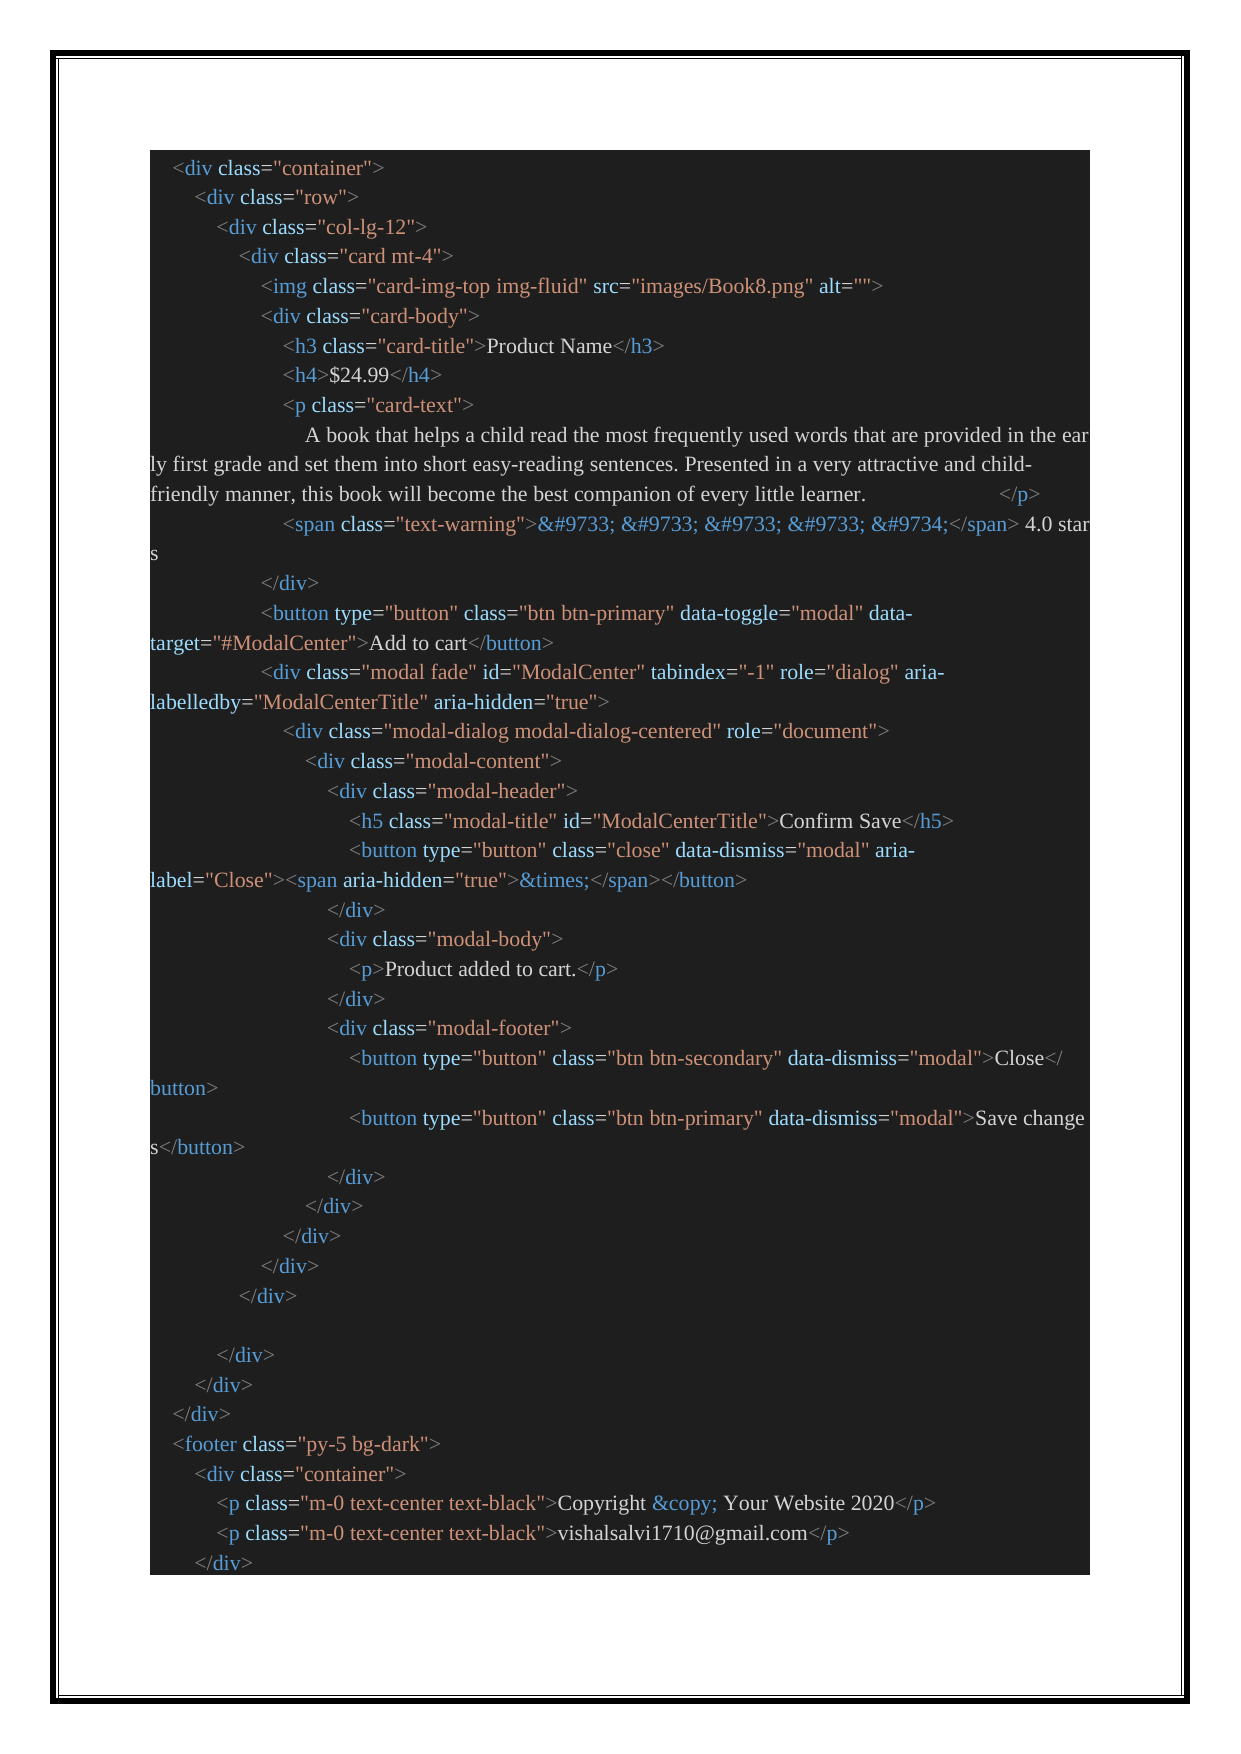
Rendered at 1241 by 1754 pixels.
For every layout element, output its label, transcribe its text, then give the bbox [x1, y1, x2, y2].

text <div class="modal-body"> [150, 922, 1090, 952]
text <div class="card mt-4"> [150, 239, 1090, 269]
text </div> [150, 1278, 1090, 1308]
text <div class="container"> [150, 150, 1090, 180]
text <div class="container"> [150, 1456, 1090, 1486]
text </div> [150, 1397, 1090, 1427]
text <h4>$24.99</h4> [150, 358, 1090, 387]
text <div class="modal-content"> [150, 744, 1090, 773]
text </div> [150, 1248, 1090, 1278]
text <p>Product added to cart.</p> [150, 952, 1090, 981]
text <div class="card-body"> [150, 298, 1090, 328]
text <button type="button" class="btn btn-secondary" data-dismiss="modal">Close</button> [150, 1041, 1090, 1100]
text <img class="card-img-top img-fluid" src="images/Book8.png" alt=""> [150, 269, 1090, 298]
text <div class="modal-header"> [150, 773, 1090, 803]
text A book that helps a child read the most frequently used words that are provided in the early first grade and set them into short easy-reading sentences. Presented in a very attractive and child-friendly manner, this book will become the best companion of every little learner. </p> [150, 417, 1090, 506]
text <div class="col-lg-12"> [150, 209, 1090, 239]
text </div> [150, 1545, 1090, 1575]
text <h3 class="card-title">Product Name</h3> [150, 328, 1090, 358]
text <h5 class="modal-title" id="ModalCenterTitle">Confirm Save</h5> [150, 803, 1090, 833]
text <div class="row"> [150, 180, 1090, 209]
text <div class="modal-footer"> [150, 1011, 1090, 1041]
text <button type="button" class="close" data-dismiss="modal" aria-label="Close"><span aria-hidden="true">&times;</span></button> [150, 833, 1090, 892]
text </div> [150, 1367, 1090, 1397]
text </div> [150, 1189, 1090, 1219]
text <span class="text-warning">&#9733; &#9733; &#9733; &#9733; &#9734;</span> 4.0 stars [150, 506, 1090, 566]
text <p class="card-text"> [150, 387, 1090, 417]
text <div class="modal fade" id="ModalCenter" tabindex="-1" role="dialog" aria-labelledby="ModalCenterTitle" aria-hidden="true"> [150, 655, 1090, 714]
text <div class="modal-dialog modal-dialog-centered" role="document"> [150, 714, 1090, 744]
text </div> [150, 1337, 1090, 1367]
text </div> [150, 566, 1090, 595]
text <p class="m-0 text-center text-black">Copyright &copy; Your Website 2020</p> [150, 1486, 1090, 1516]
text </div> [150, 1159, 1090, 1189]
text </div> [150, 1219, 1090, 1248]
text <button type="button" class="btn btn-primary" data-dismiss="modal">Save changes</button> [150, 1100, 1090, 1159]
text </div> [150, 892, 1090, 922]
text <footer class="py-5 bg-dark"> [150, 1427, 1090, 1456]
text <button type="button" class="btn btn-primary" data-toggle="modal" data-target="#ModalCenter">Add to cart</button> [150, 595, 1090, 655]
text <p class="m-0 text-center text-black">vishalsalvi1710@gmail.com</p> [150, 1516, 1090, 1545]
text </div> [150, 981, 1090, 1011]
